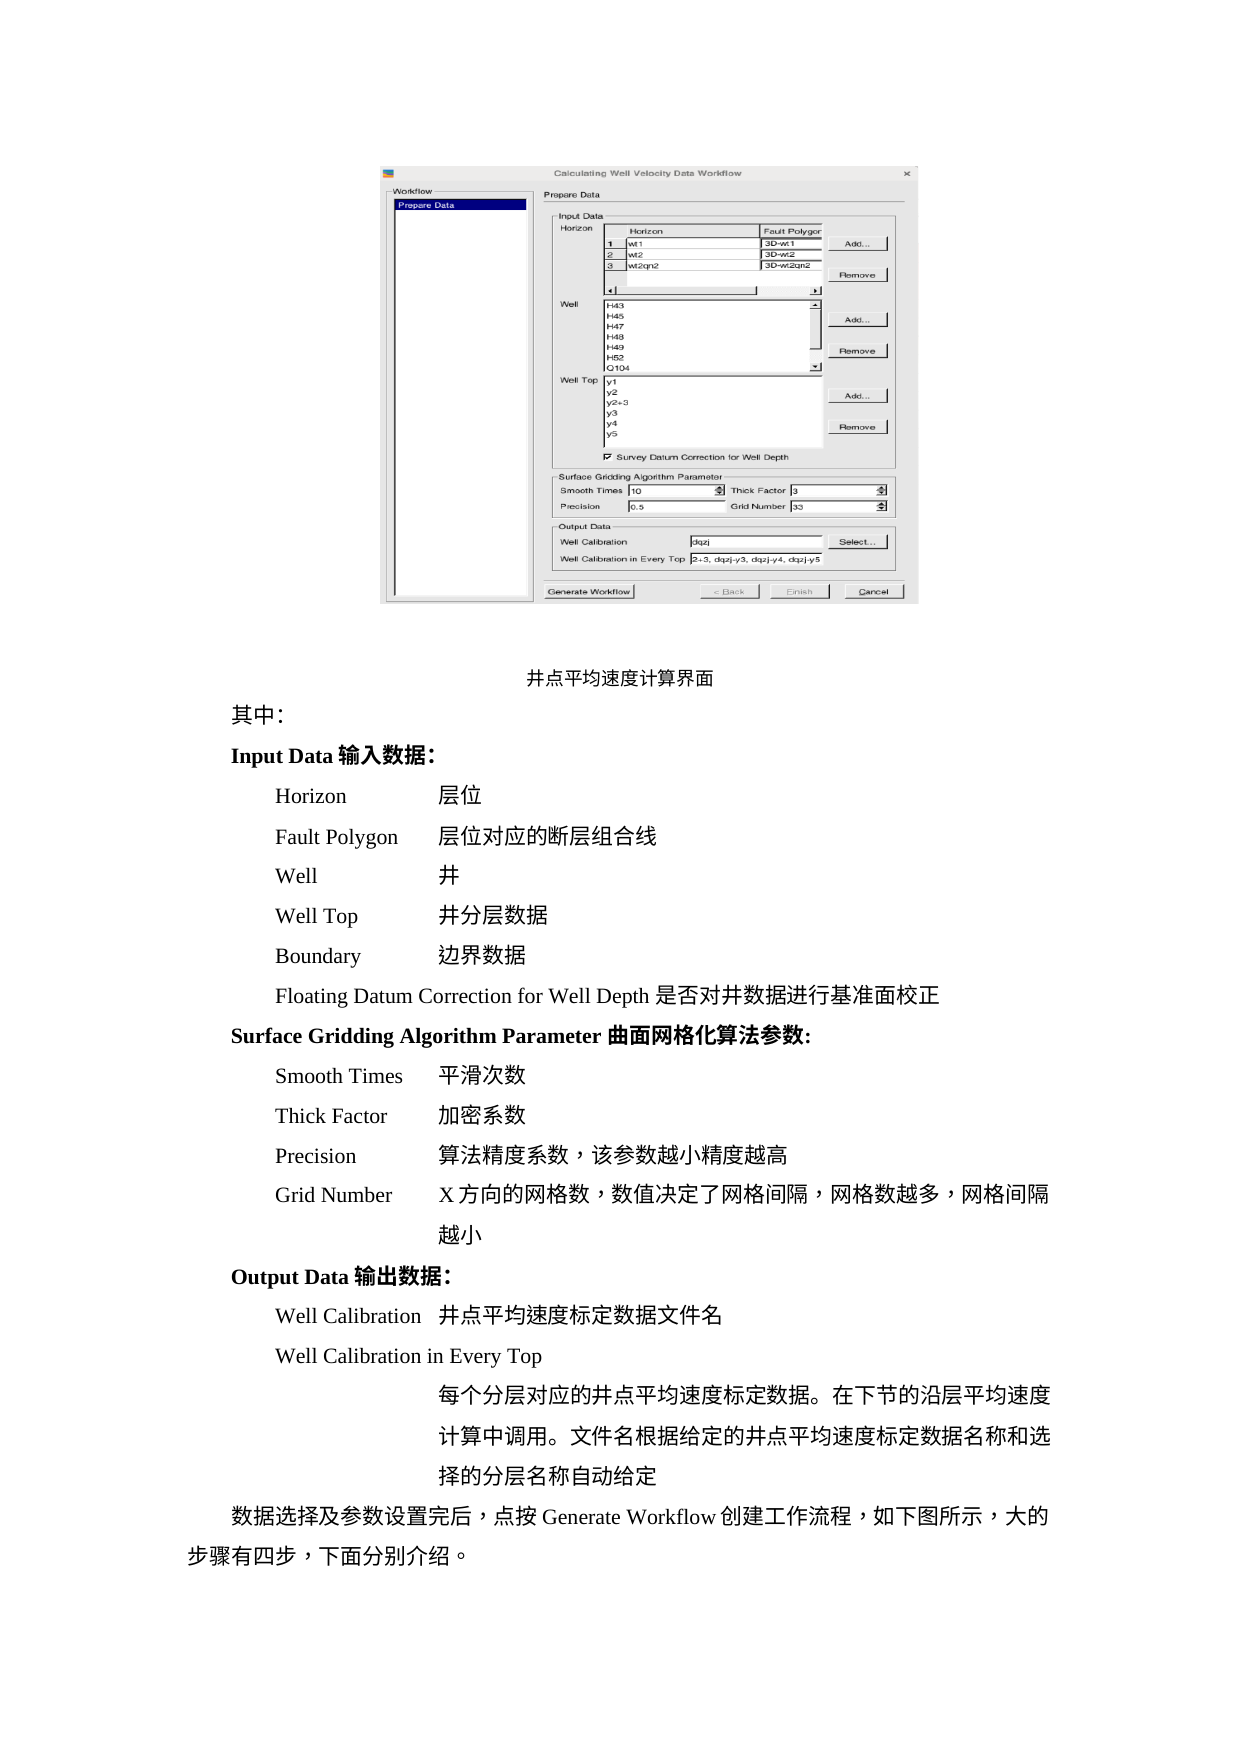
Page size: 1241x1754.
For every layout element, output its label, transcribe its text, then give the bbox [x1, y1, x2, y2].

text Horizon 层位 [275, 779, 1053, 811]
text Well 井 [275, 859, 1053, 891]
text Fault Polygon 层位对应的断层组合线 [275, 818, 1053, 851]
text Smooth Times 平滑次数 [275, 1058, 1053, 1091]
text Surface Gridding Algorithm Parameter 曲面网格化算法参数: [187, 1018, 1053, 1051]
text Well Calibration in Every Top [275, 1339, 1053, 1371]
text 井点平均速度计算界面 [187, 664, 1053, 691]
text Well Top 井分层数据 [275, 899, 1053, 931]
text Boundary 边界数据 [275, 939, 1053, 971]
text 每个分层对应的井点平均速度标定数据。在下节的沿层平均速度计算中调用。文件名根据给定的井点平均速度标定数据名称和选择的分层名称自动给定 [438, 1378, 1053, 1491]
text Thick Factor 加密系数 [275, 1098, 1053, 1131]
text 其中： [187, 698, 1053, 730]
text Grid Number X方向的网格数，数值决定了网格间隔，网格数越多，网格间隔越小 [275, 1178, 1053, 1251]
text Output Data 输出数据： [187, 1259, 1053, 1291]
text 数据选择及参数设置完后，点按Generate Workflow创建工作流程，如下图所示，大的步骤有四步，下面分别介绍。 [187, 1499, 1053, 1572]
text Well Calibration 井点平均速度标定数据文件名 [275, 1299, 1053, 1332]
picture [380, 166, 919, 604]
text Floating Datum Correction for Well Depth 是否对井数据进行基准面校正 [275, 979, 1053, 1011]
text Input Data 输入数据： [187, 738, 1053, 771]
text Precision 算法精度系数，该参数越小精度越高 [275, 1138, 1053, 1171]
